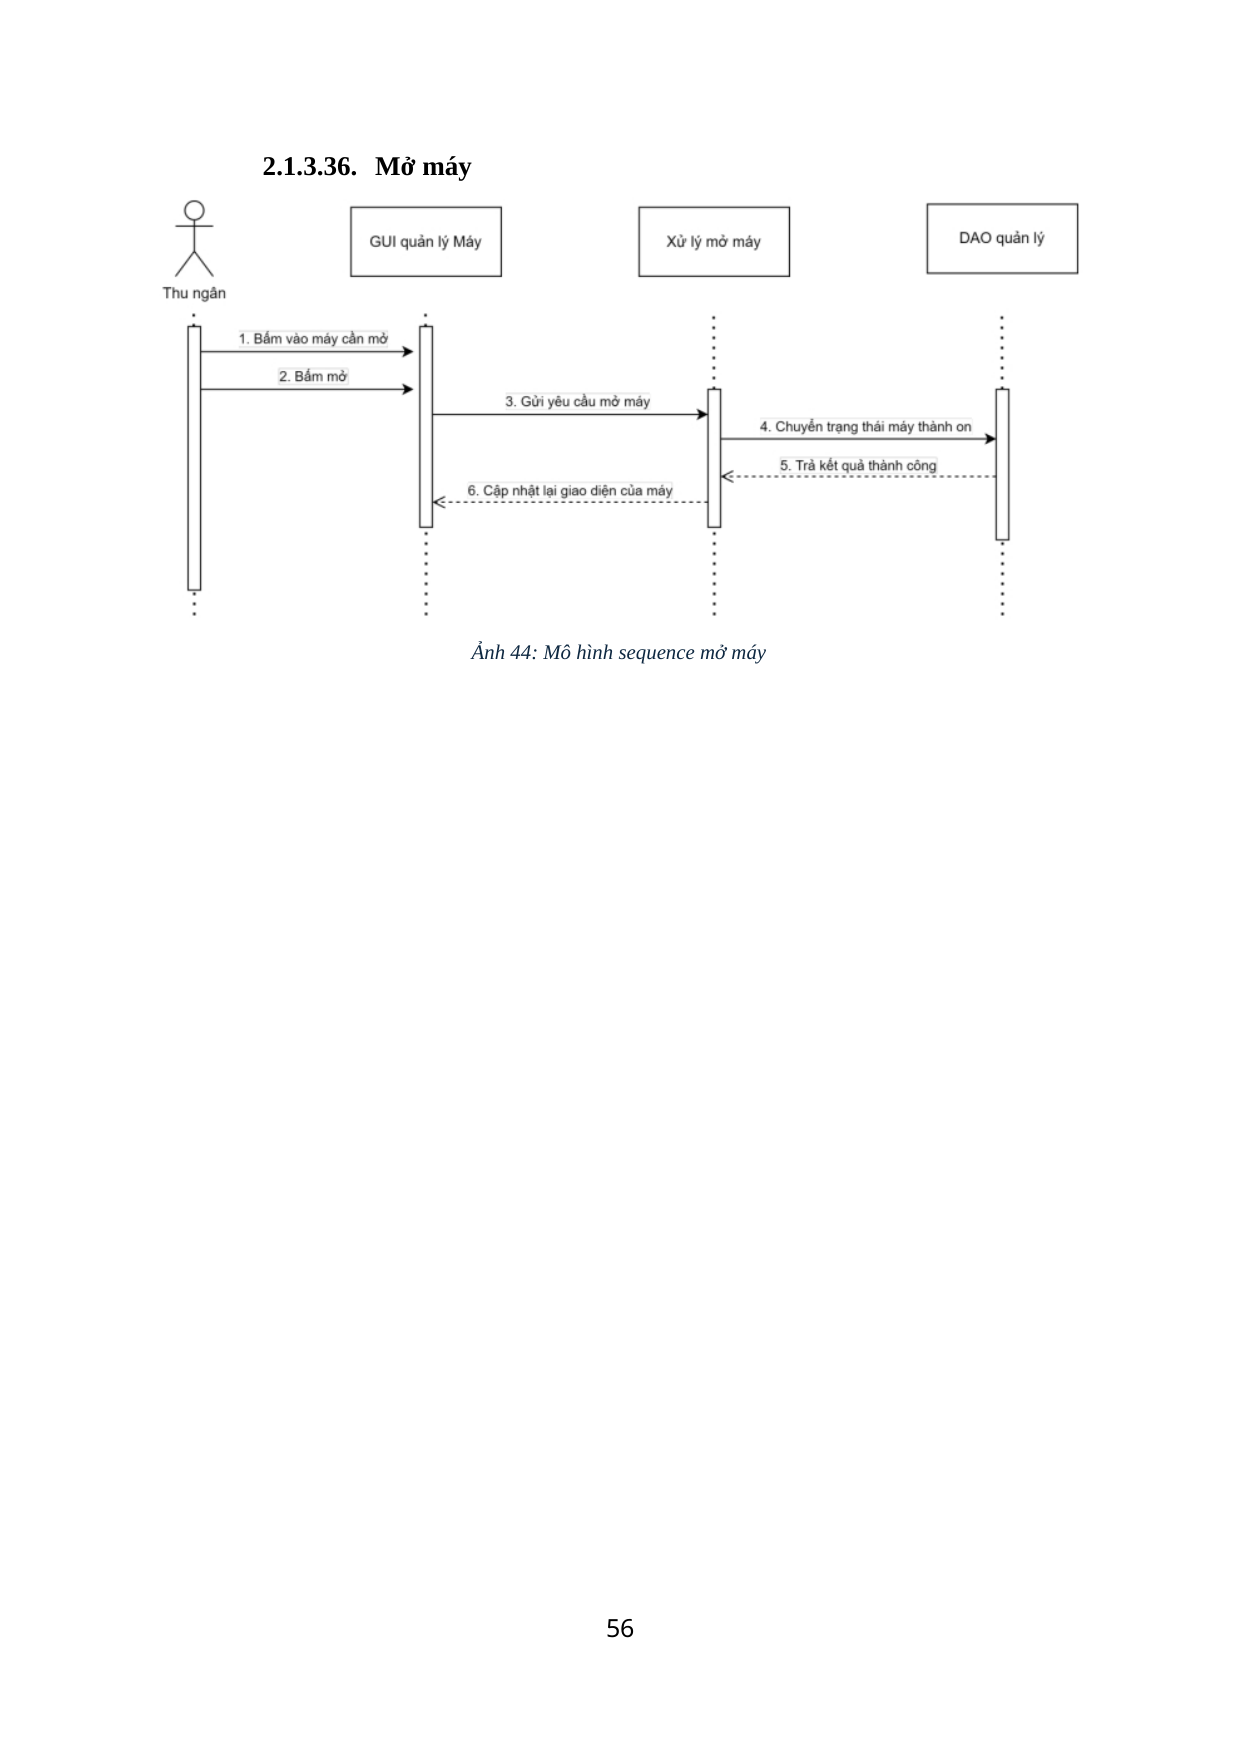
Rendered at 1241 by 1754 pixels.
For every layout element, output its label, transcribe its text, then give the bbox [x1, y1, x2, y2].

picture [150, 188, 1091, 631]
list Mở máy [262, 150, 1090, 181]
